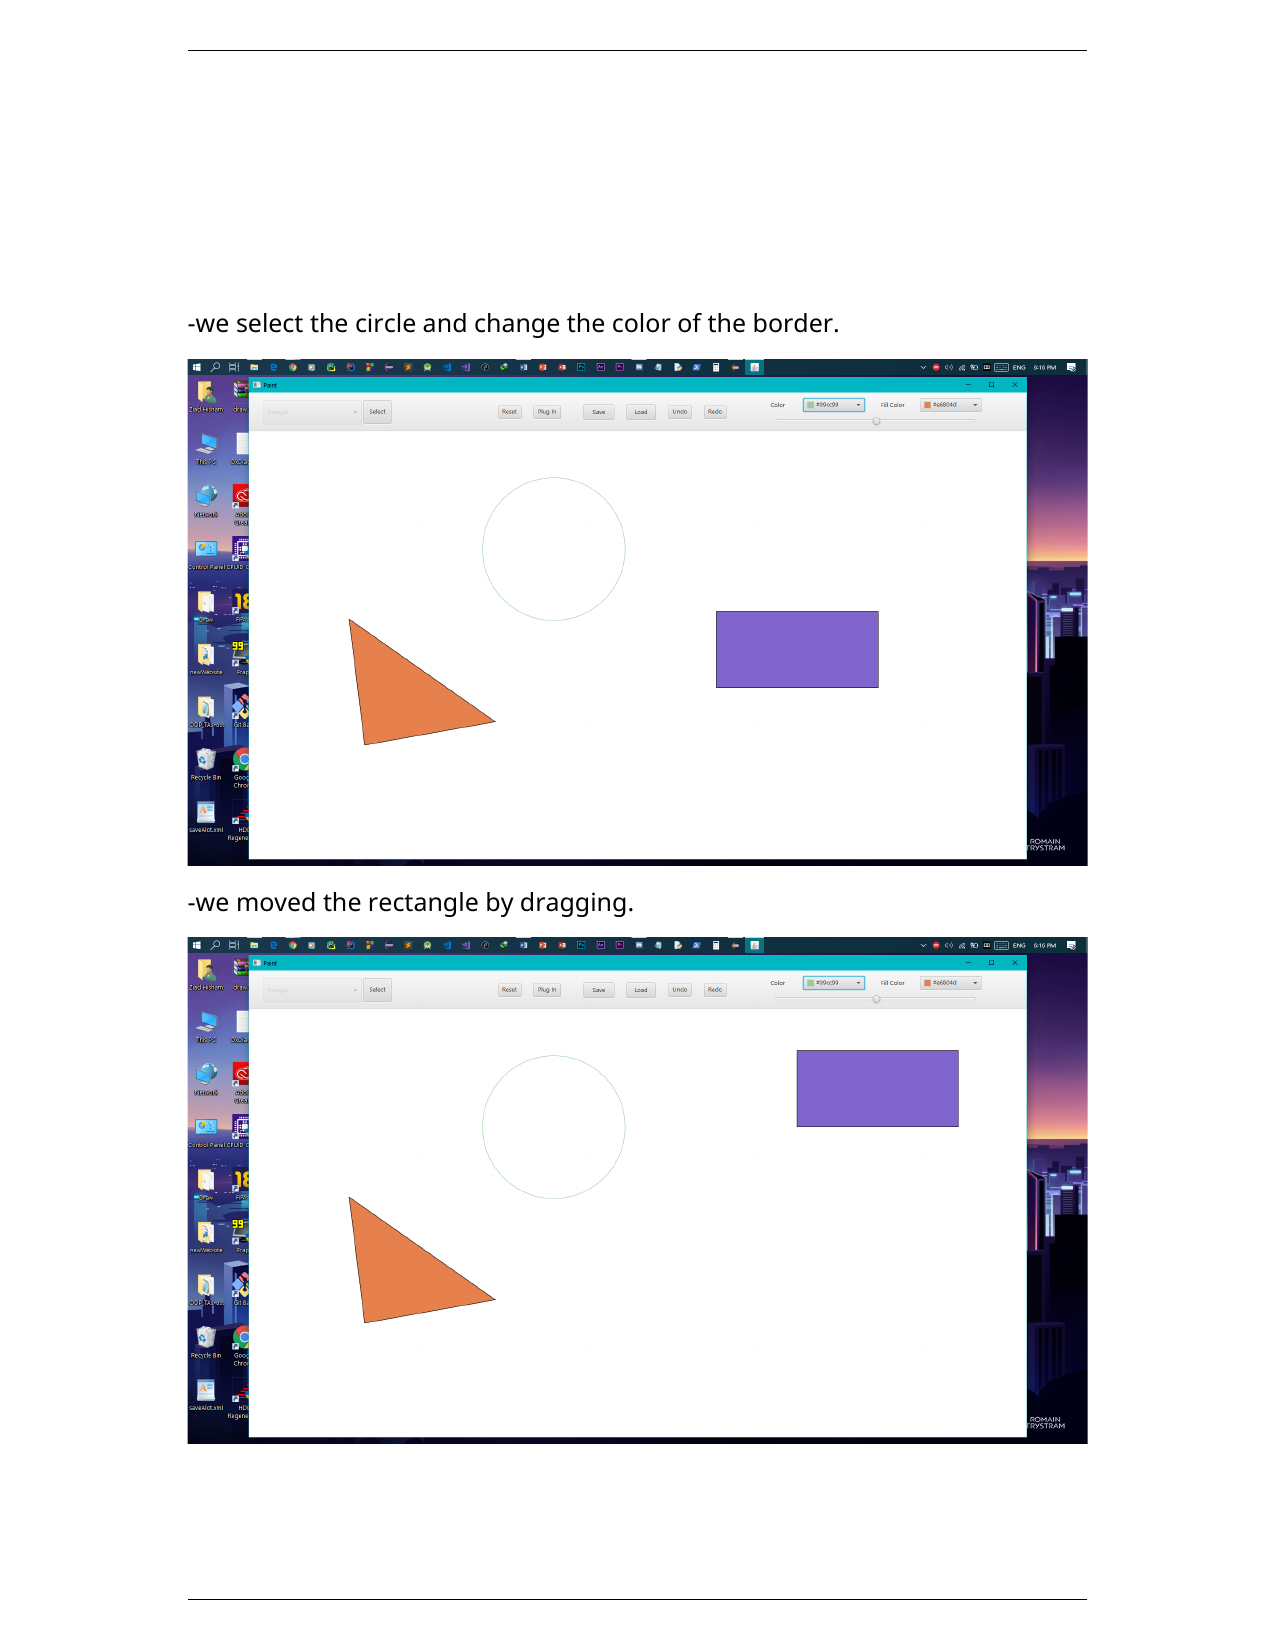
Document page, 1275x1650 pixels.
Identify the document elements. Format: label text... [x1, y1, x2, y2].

text -we select the circle and change the color of the border. [187, 306, 1087, 340]
picture [187, 937, 1088, 1444]
picture [187, 359, 1088, 866]
text -we moved the rectangle by dragging. [187, 884, 1087, 918]
